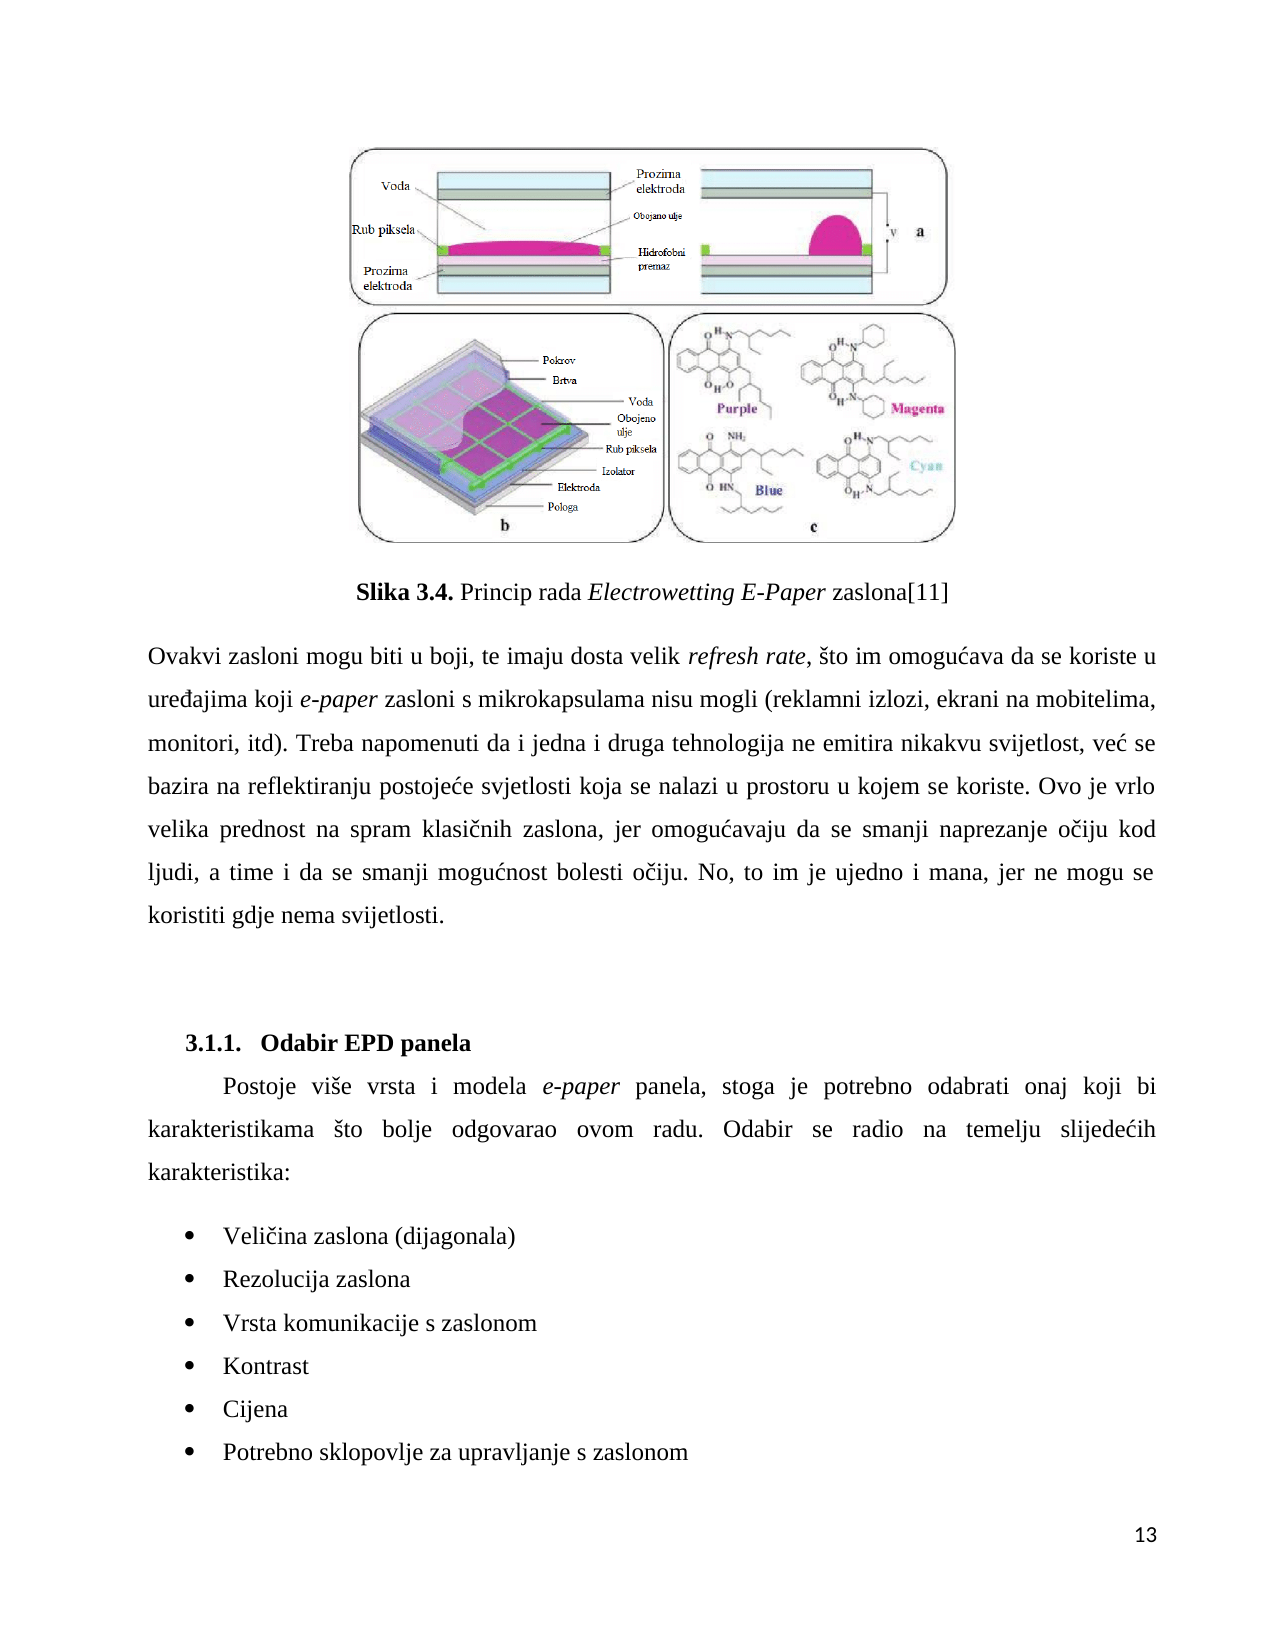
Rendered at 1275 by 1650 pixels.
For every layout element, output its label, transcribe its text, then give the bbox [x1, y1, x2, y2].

list Vrsta komunikacije s zaslonom [185, 1308, 1157, 1336]
list Potrebno sklopovlje za upravljanje s zaslonom [185, 1437, 1157, 1466]
text Postoje više vrsta i modela e-paper panela, stoga je potrebno odabrati onaj koji bi karakteristikama što bolje odgovarao ovom radu. Odabir se radio na temelju slijedećih karakteristika: [148, 1071, 1157, 1186]
list Rezolucija zaslona [185, 1264, 1157, 1293]
subtitle Odabir EPD panela [185, 1028, 1157, 1057]
list Kontrast [185, 1351, 1157, 1379]
picture [349, 147, 956, 543]
text Slika 3.4. Princip rada Electrowetting E-Paper zaslona[11] [148, 577, 1157, 606]
text Ovakvi zasloni mogu biti u boji, te imaju dosta velik refresh rate, što im omogućava da se koriste u uređajima koji e-paper zasloni s mikrokapsulama nisu mogli (reklamni izlozi, ekrani na mobitelima, monitori, itd). Treba napomenuti da i jedna i druga tehnologija ne emitira nikakvu svijetlost, već se bazira na reflektiranju postojeće svjetlosti koja se nalazi u prostoru u kojem se koriste. Ovo je vrlo velika prednost na spram klasičnih zaslona, jer omogućavaju da se smanji naprezanje očiju kod ljudi, a time i da se smanji mogućnost bolesti očiju. No, to im je ujedno i mana, jer ne mogu se koristiti gdje nema svijetlosti. [148, 641, 1157, 929]
list Cijena [185, 1394, 1157, 1423]
list Veličina zaslona (dijagonala) [185, 1221, 1157, 1250]
